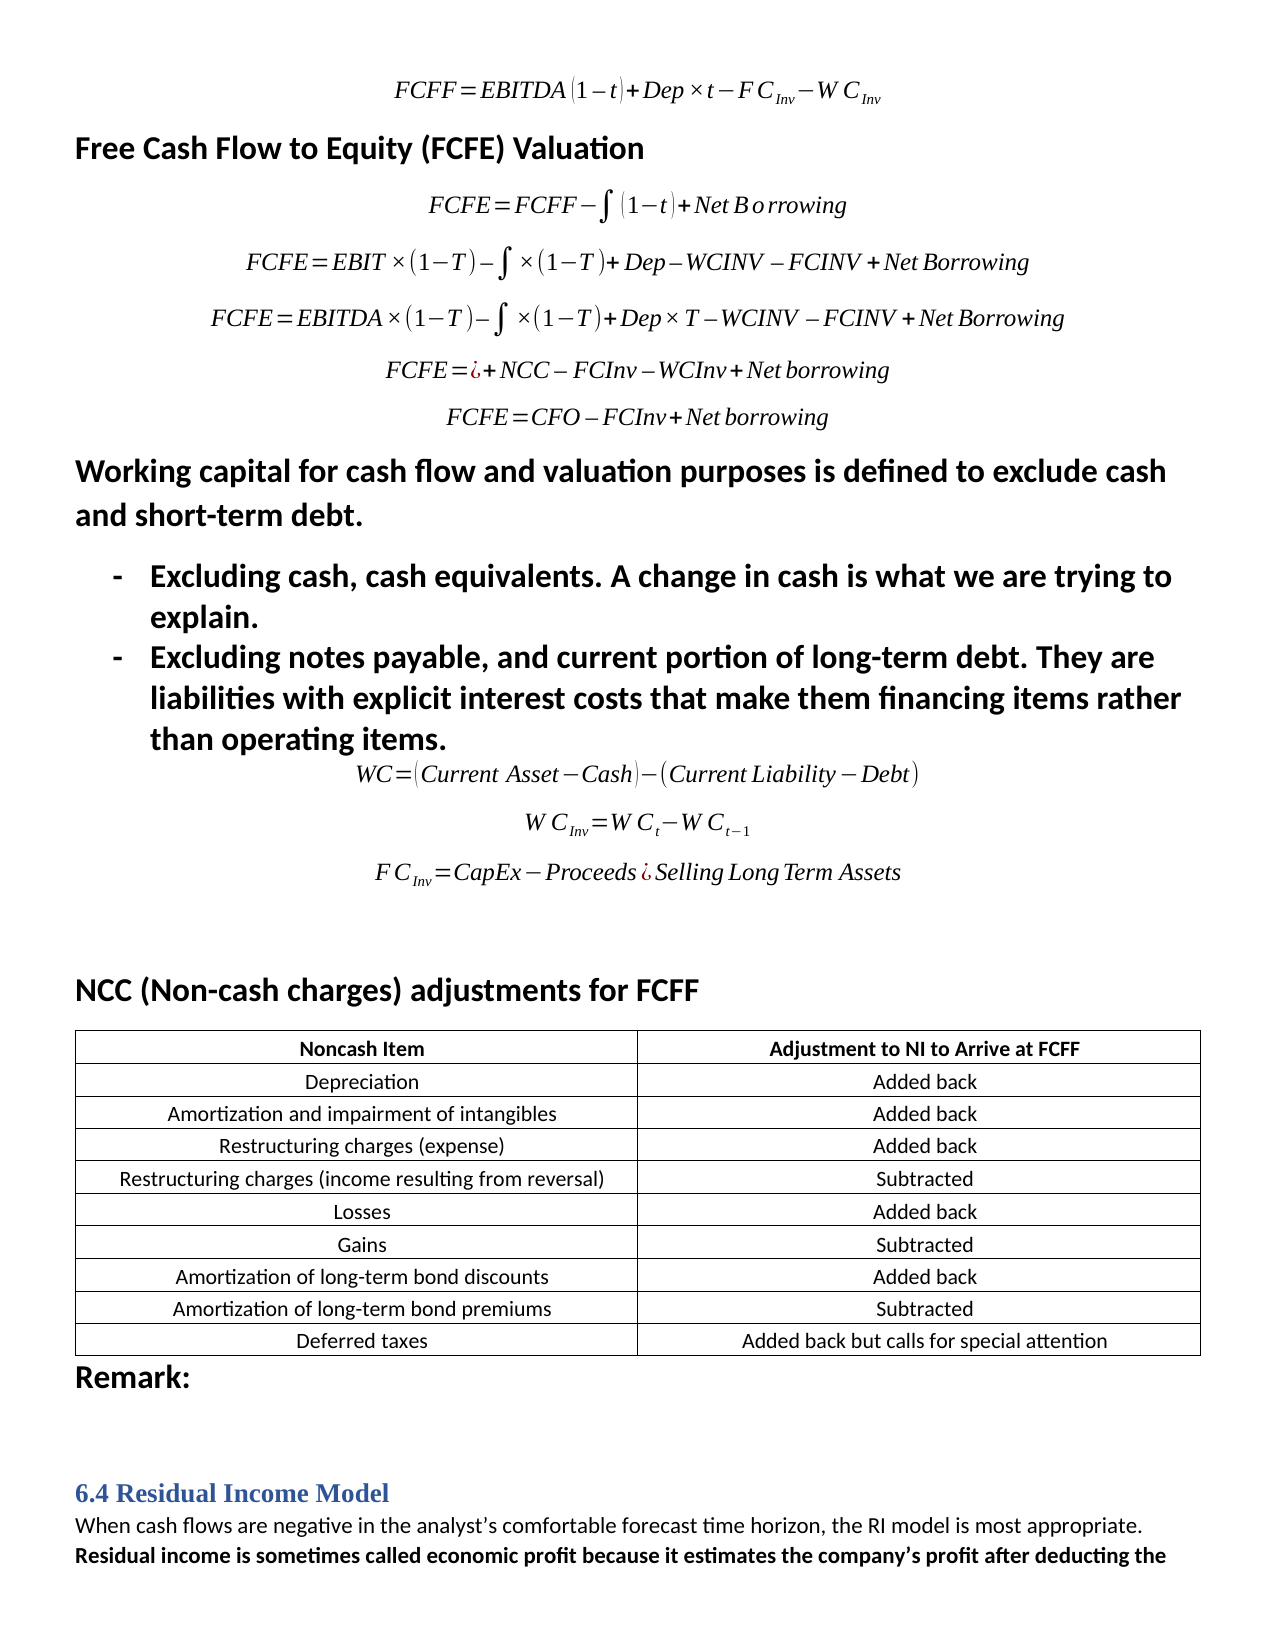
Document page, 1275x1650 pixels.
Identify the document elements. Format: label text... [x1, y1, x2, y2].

table_cell Amortization of long-term bond discounts [76, 1259, 637, 1291]
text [75, 1511, 1200, 1569]
subtitle 6.4 Residual Income Model [75, 1477, 1200, 1508]
table_cell Added back [638, 1064, 1200, 1096]
table_cell Amortization of long-term bond premiums [76, 1292, 637, 1323]
table_header Adjustment to NI to Arrive at FCFF [638, 1031, 1200, 1063]
table_cell Losses [76, 1194, 637, 1225]
table_cell Subtracted [638, 1292, 1200, 1323]
table_cell Amortization and impairment of intangibles [76, 1097, 637, 1128]
table_cell Added back [638, 1097, 1200, 1128]
table_cell Added back [638, 1194, 1200, 1225]
list Excluding cash, cash equivalents. A change in cash is what we are trying to explain. [112, 555, 1200, 636]
table_cell Gains [76, 1226, 637, 1258]
table_cell Added back [638, 1259, 1200, 1291]
table_header Noncash Item [76, 1031, 637, 1063]
text Free Cash Flow to Equity (FCFE) Valuation [75, 127, 1200, 167]
table_cell Restructuring charges (income resulting from reversal) [76, 1161, 637, 1193]
text NCC (Non-cash charges) adjustments for FCFF [75, 969, 1200, 1010]
table_cell Deferred taxes [76, 1324, 637, 1355]
list Excluding notes payable, and current portion of long-term debt. They are liabilities with explicit interest costs that make them financing items rather than operating items. [112, 636, 1200, 759]
table_cell Added back but calls for special attention [638, 1324, 1200, 1355]
table_cell Restructuring charges (expense) [76, 1129, 637, 1160]
table_cell Depreciation [76, 1064, 637, 1096]
table_cell Added back [638, 1129, 1200, 1160]
text Remark: [75, 1356, 1200, 1397]
table_cell Subtracted [638, 1226, 1200, 1258]
table_cell Subtracted [638, 1161, 1200, 1193]
text Working capital for cash flow and valuation purposes is defined to exclude cash and short-term debt. [75, 450, 1200, 535]
